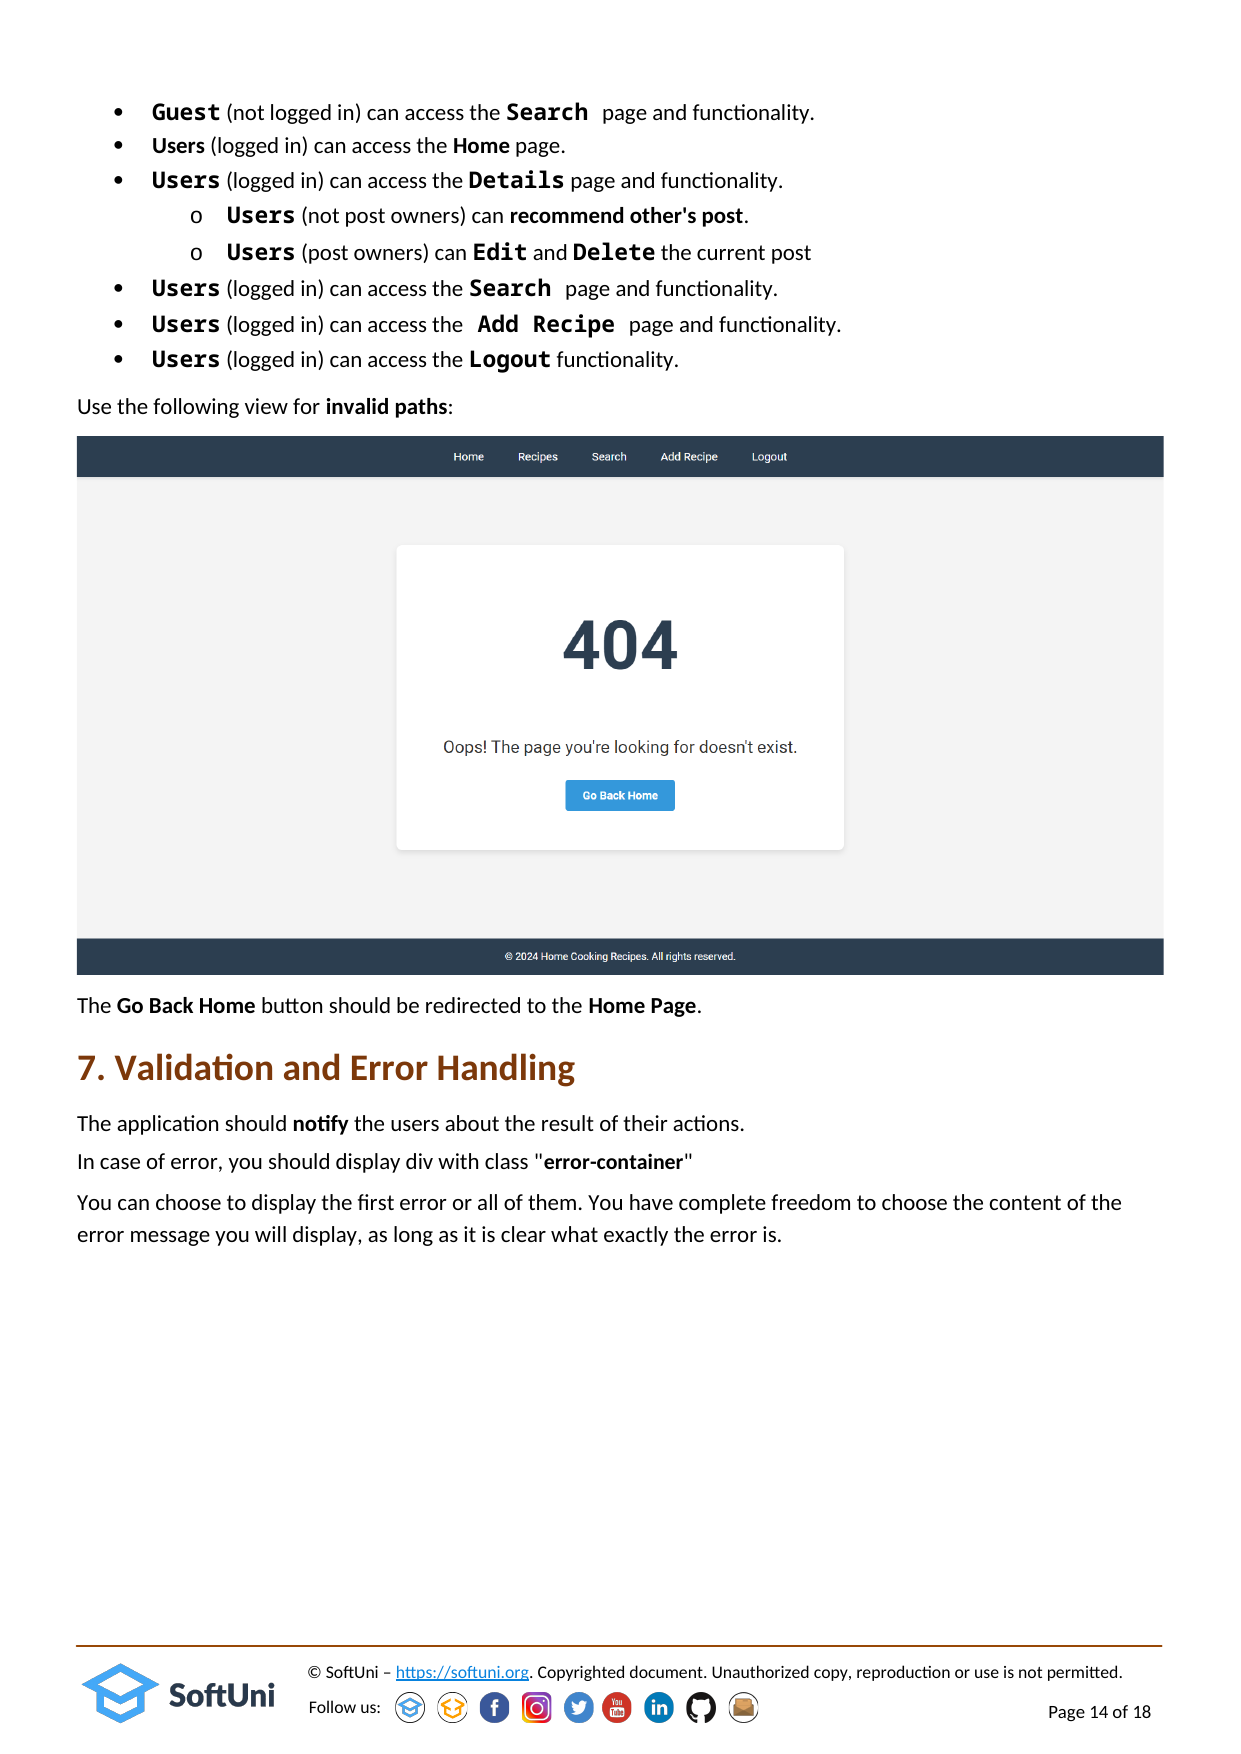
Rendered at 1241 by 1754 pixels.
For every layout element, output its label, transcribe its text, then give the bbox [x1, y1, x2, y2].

subtitle Validation and Error Handling [77, 1044, 1163, 1090]
list Users (logged in) can access the Home page. [114, 131, 1163, 159]
picture [686, 1692, 716, 1723]
subtitle The application should notify the users about the result of their actions. [77, 1109, 1163, 1137]
picture [76, 436, 1164, 975]
text Use the following view for invalid paths: [77, 392, 1163, 420]
picture [75, 1658, 281, 1729]
picture [602, 1692, 632, 1723]
picture [479, 1692, 510, 1723]
text In case of error, you should display div with class "error-container" [77, 1146, 1163, 1175]
picture [644, 1714, 653, 1723]
list Users (not post owners) can recommend other's post. [189, 199, 1163, 231]
list Users (logged in) can access the Details page and functionality. [114, 163, 1163, 195]
list Guest (not logged in) can access the Search page and functionality. [114, 95, 1163, 127]
picture [437, 1692, 468, 1723]
list Users (logged in) can access the Logout functionality. [114, 343, 1163, 375]
text The Go Back Home button should be redirected to the Home Page. [77, 991, 1163, 1019]
picture [644, 1692, 653, 1701]
list Users (logged in) can access the Search page and functionality. [114, 272, 1163, 303]
picture [665, 1714, 674, 1723]
picture [658, 1705, 667, 1714]
picture [522, 1692, 552, 1723]
subtitle You can choose to display the first error or all of them. You have complete freedom to choose the content of the error message you will display, as long as it is clear what exactly the error is. [77, 1188, 1163, 1248]
list Users (logged in) can access the Add Recipe page and functionality. [114, 307, 1163, 339]
picture [564, 1692, 594, 1723]
picture [665, 1692, 674, 1701]
list Users (post owners) can Edit and Delete the current post [189, 236, 1163, 267]
picture [395, 1692, 425, 1723]
picture [728, 1692, 759, 1723]
